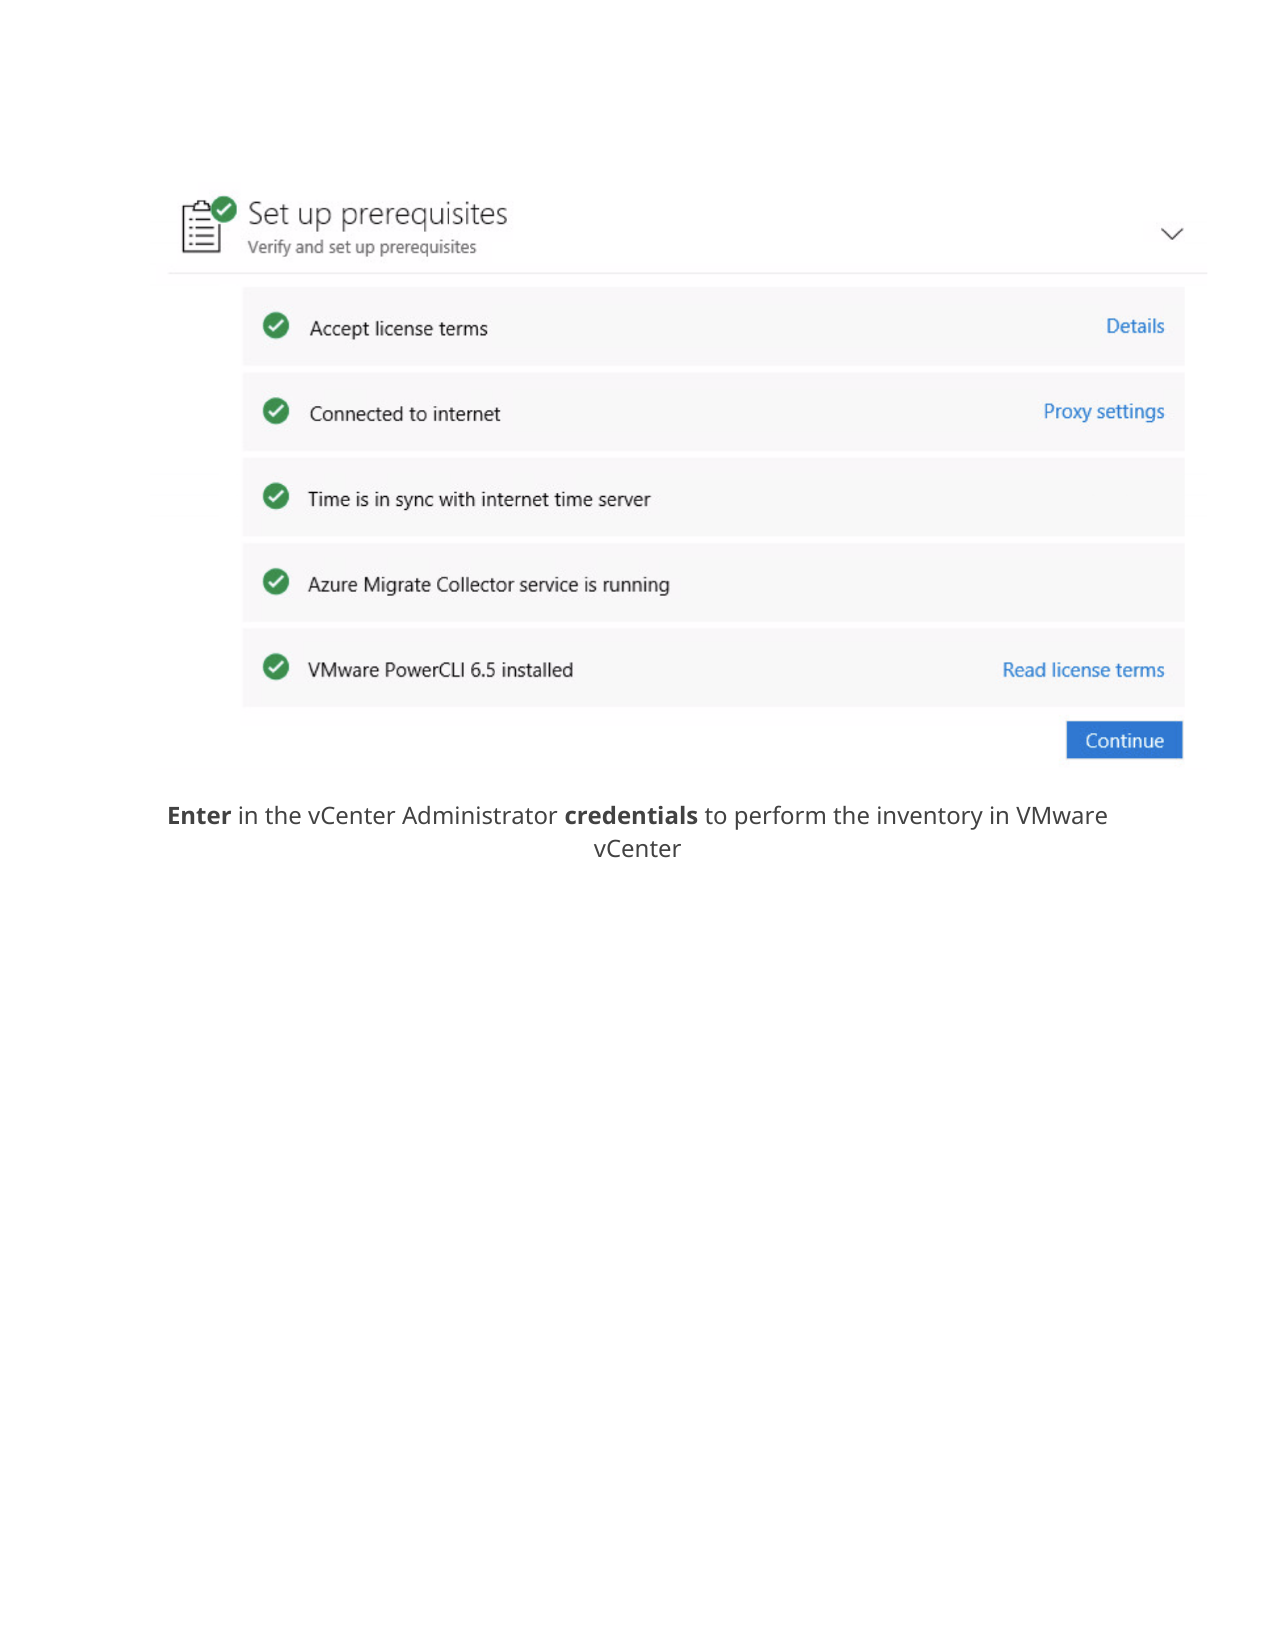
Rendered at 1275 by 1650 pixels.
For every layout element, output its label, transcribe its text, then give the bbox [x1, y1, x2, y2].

picture [150, 182, 1208, 770]
text Enter in the vCenter Administrator credentials to perform the inventory in VMware vCenter [150, 799, 1125, 864]
